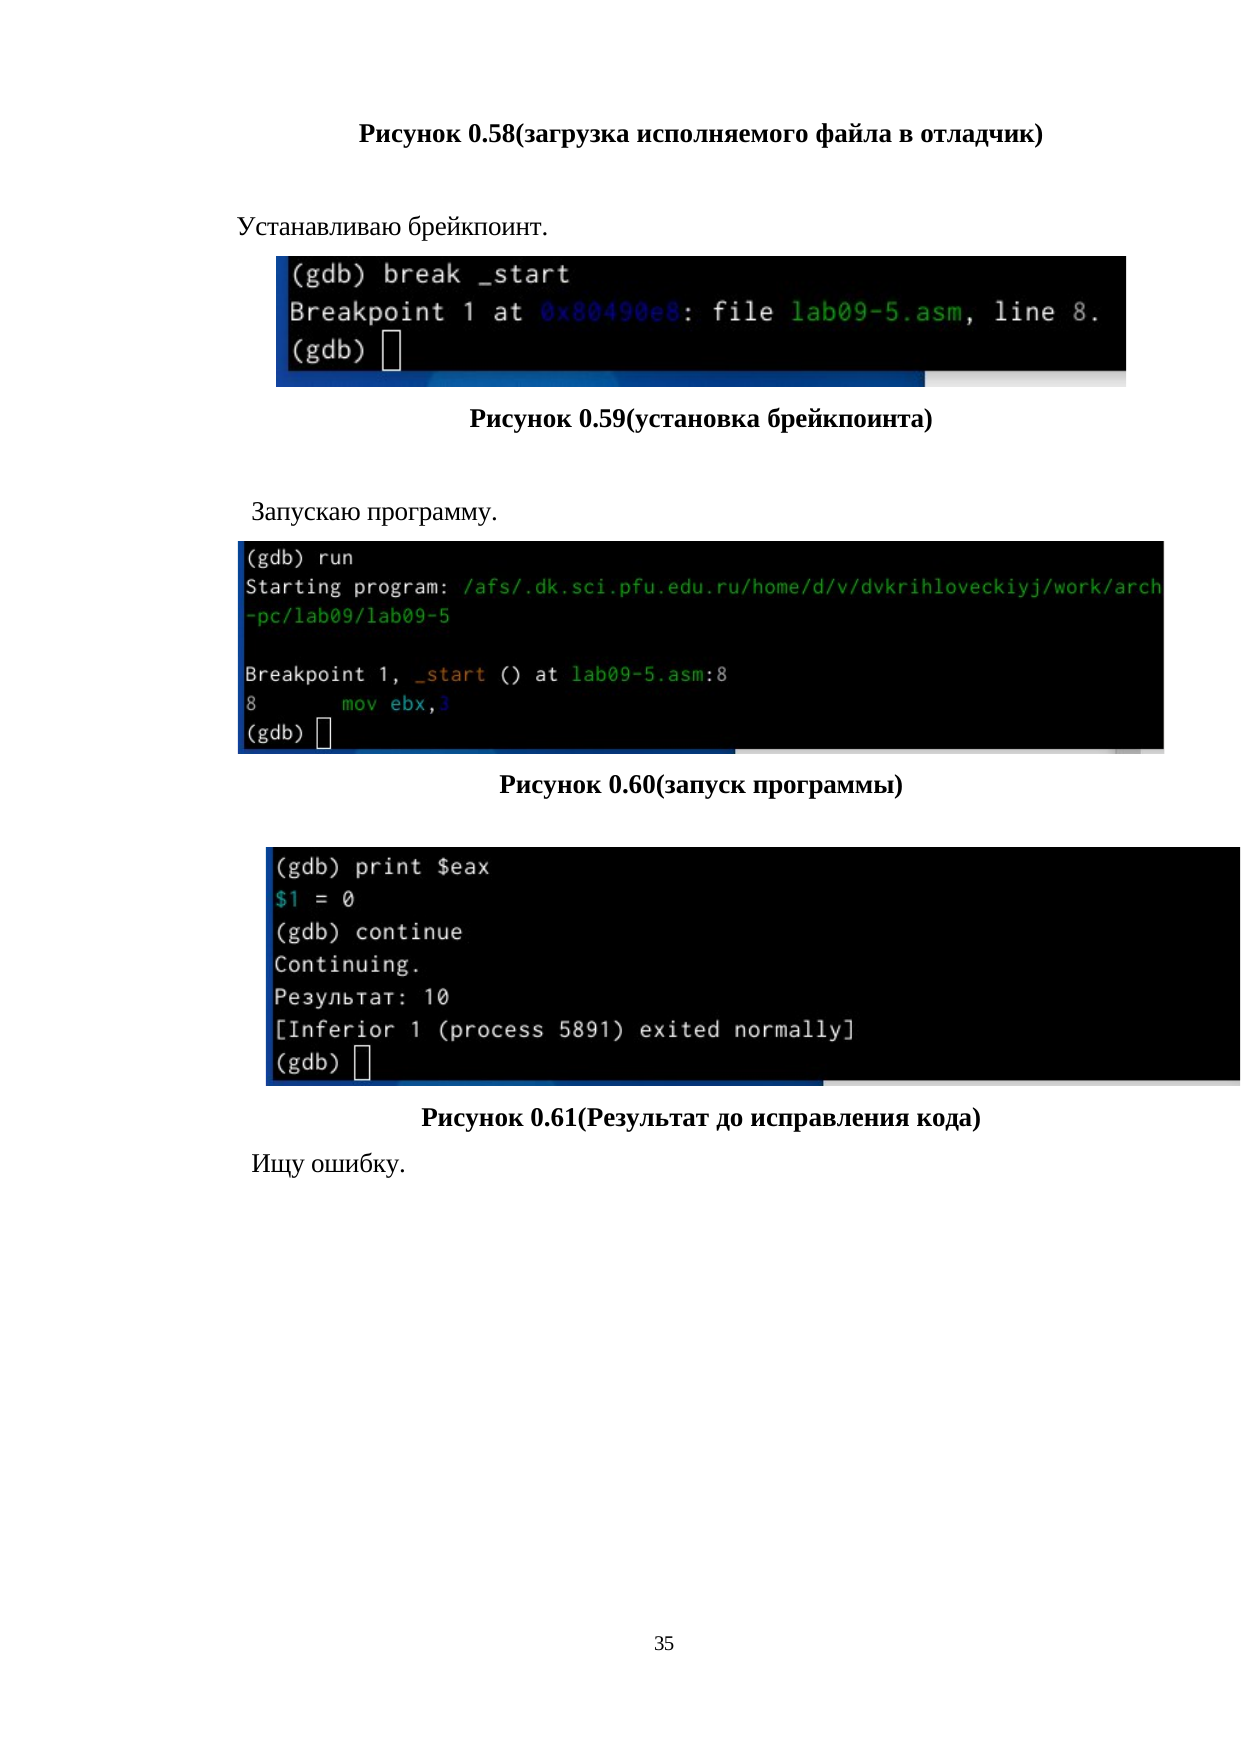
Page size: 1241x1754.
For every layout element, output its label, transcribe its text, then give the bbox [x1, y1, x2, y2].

text Ищу ошибку. [162, 1147, 1240, 1178]
text Запускаю программу. [162, 494, 1240, 526]
picture [237, 541, 1165, 754]
text Рисунок 0.60(запуск программы) [162, 768, 1240, 799]
text Устанавливаю брейкпоинт. [162, 210, 1240, 241]
picture [276, 256, 1127, 387]
picture [265, 847, 1241, 1086]
text Рисунок 0.58(загрузка исполняемого файла в отладчик) [162, 117, 1240, 148]
text Рисунок 0.61(Результат до исправления кода) [162, 1101, 1240, 1132]
text Рисунок 0.59(установка брейкпоинта) [162, 402, 1240, 433]
